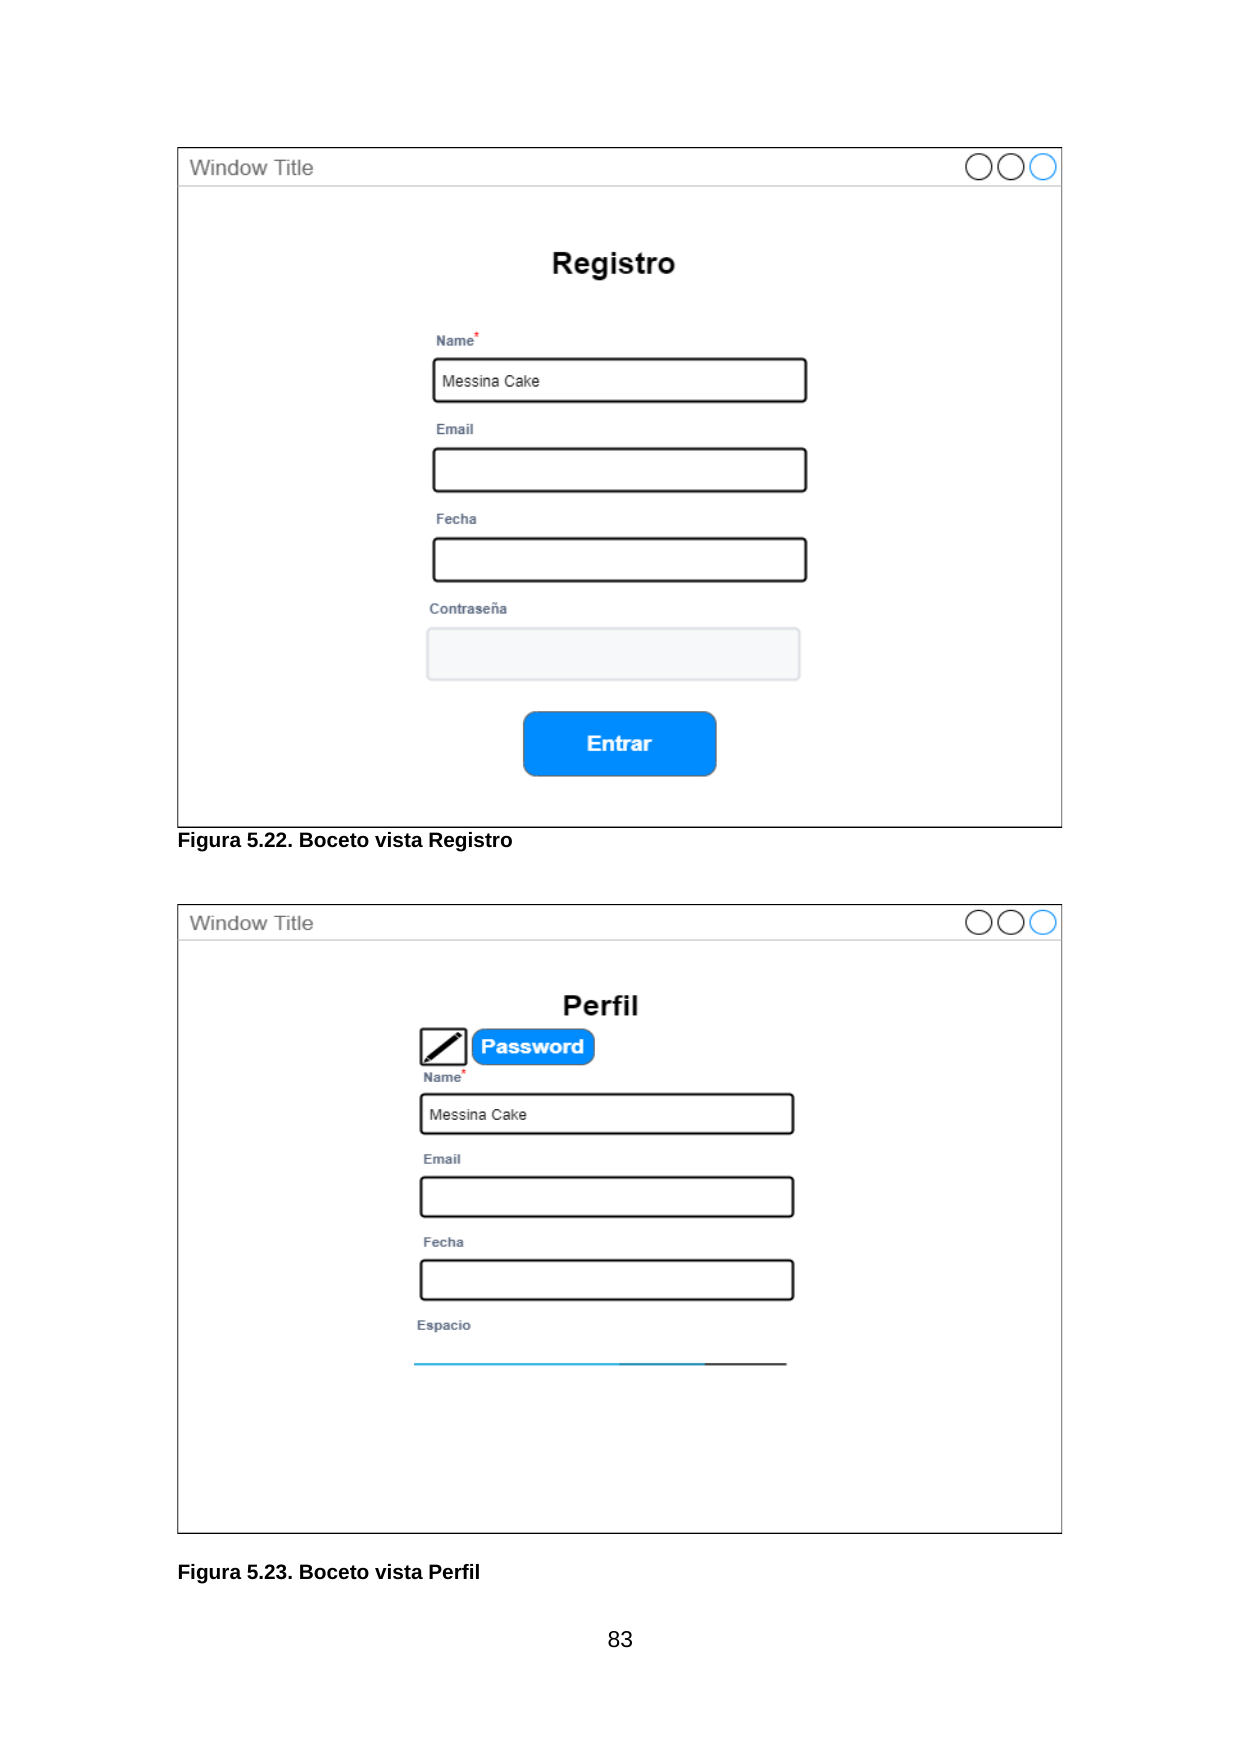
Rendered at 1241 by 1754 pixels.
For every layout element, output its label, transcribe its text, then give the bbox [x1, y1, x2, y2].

picture [177, 904, 1063, 1534]
text Figura 5.23. Boceto vista Perfil [177, 1560, 1063, 1584]
text Figura 5.22. Boceto vista Registro [177, 828, 1063, 852]
picture [177, 147, 1063, 828]
